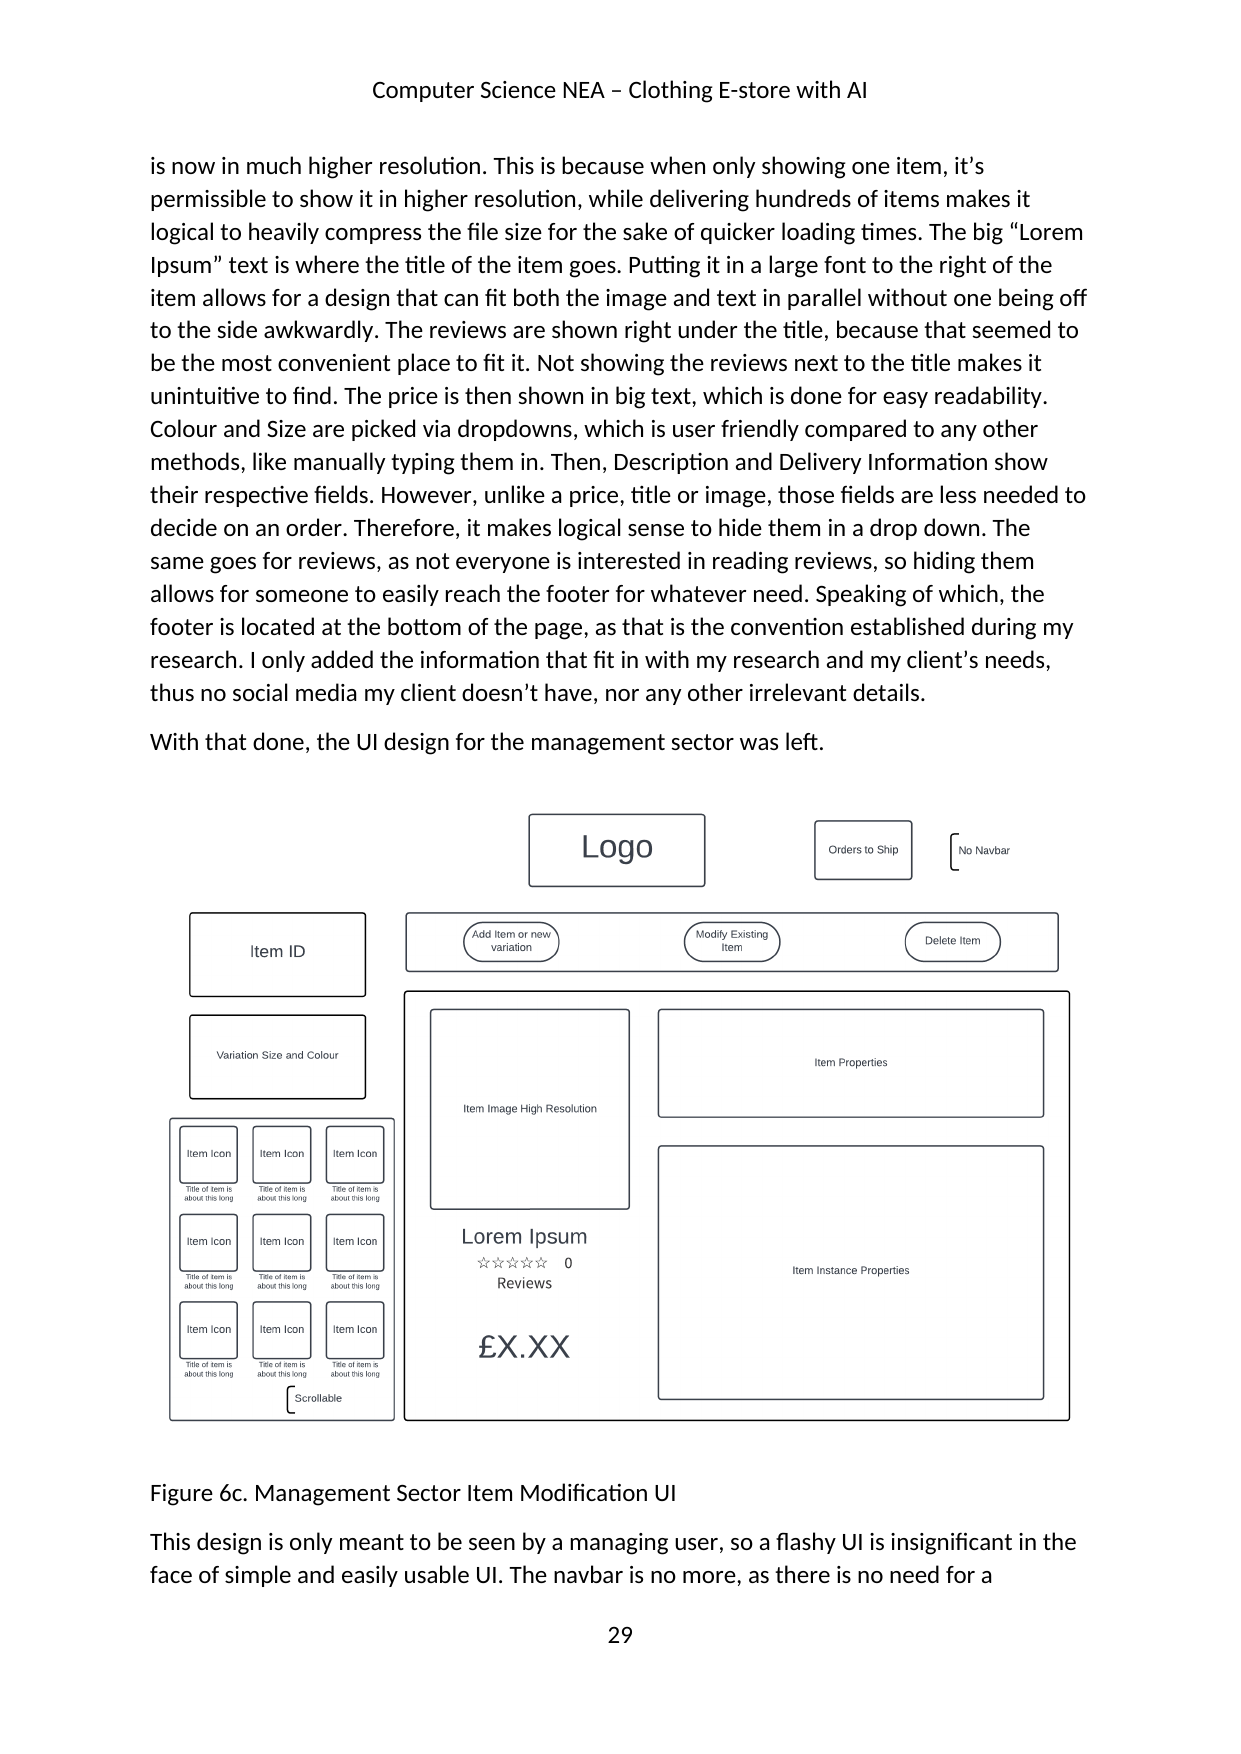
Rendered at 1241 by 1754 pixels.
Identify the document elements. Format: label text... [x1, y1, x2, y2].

picture [150, 775, 1089, 1458]
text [150, 1526, 1090, 1590]
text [150, 150, 1090, 707]
text With that done, the UI design for the management sector was left. [150, 726, 1090, 757]
text Figure 6c. Management Sector Item Modification UI [150, 1477, 1090, 1507]
